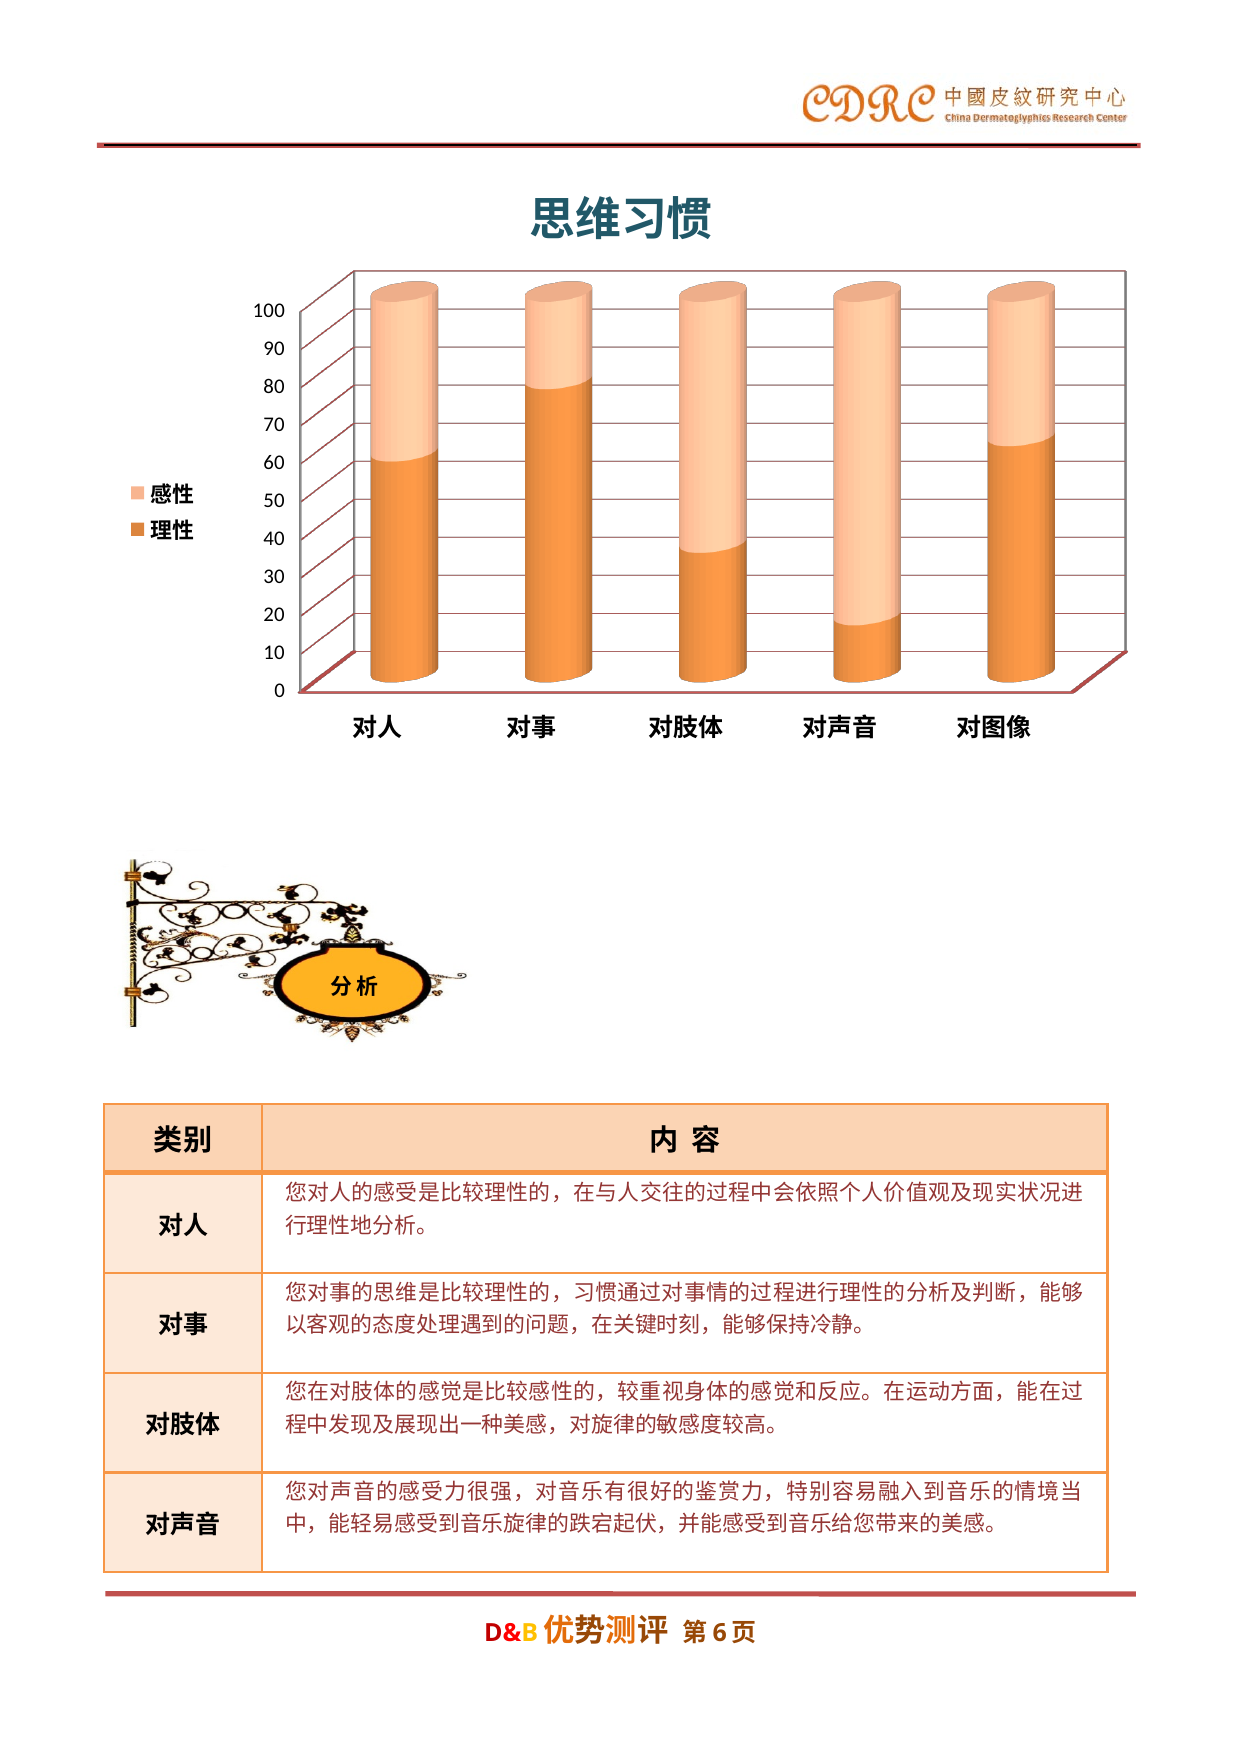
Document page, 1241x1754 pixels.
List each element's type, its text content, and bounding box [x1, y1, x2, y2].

table_cell 对事 [105, 1274, 261, 1372]
table_cell 对肢体 [105, 1374, 261, 1471]
table_cell [263, 1274, 1106, 1372]
table_cell [263, 1474, 1106, 1571]
picture [103, 842, 482, 1064]
table_header 类别 [105, 1105, 261, 1170]
picture [788, 73, 1138, 136]
table_cell 对声音 [105, 1474, 261, 1571]
table_cell [263, 1374, 1106, 1471]
table_cell 对人 [105, 1175, 261, 1272]
table_header 内 容 [263, 1105, 1106, 1170]
table_cell [263, 1175, 1106, 1272]
